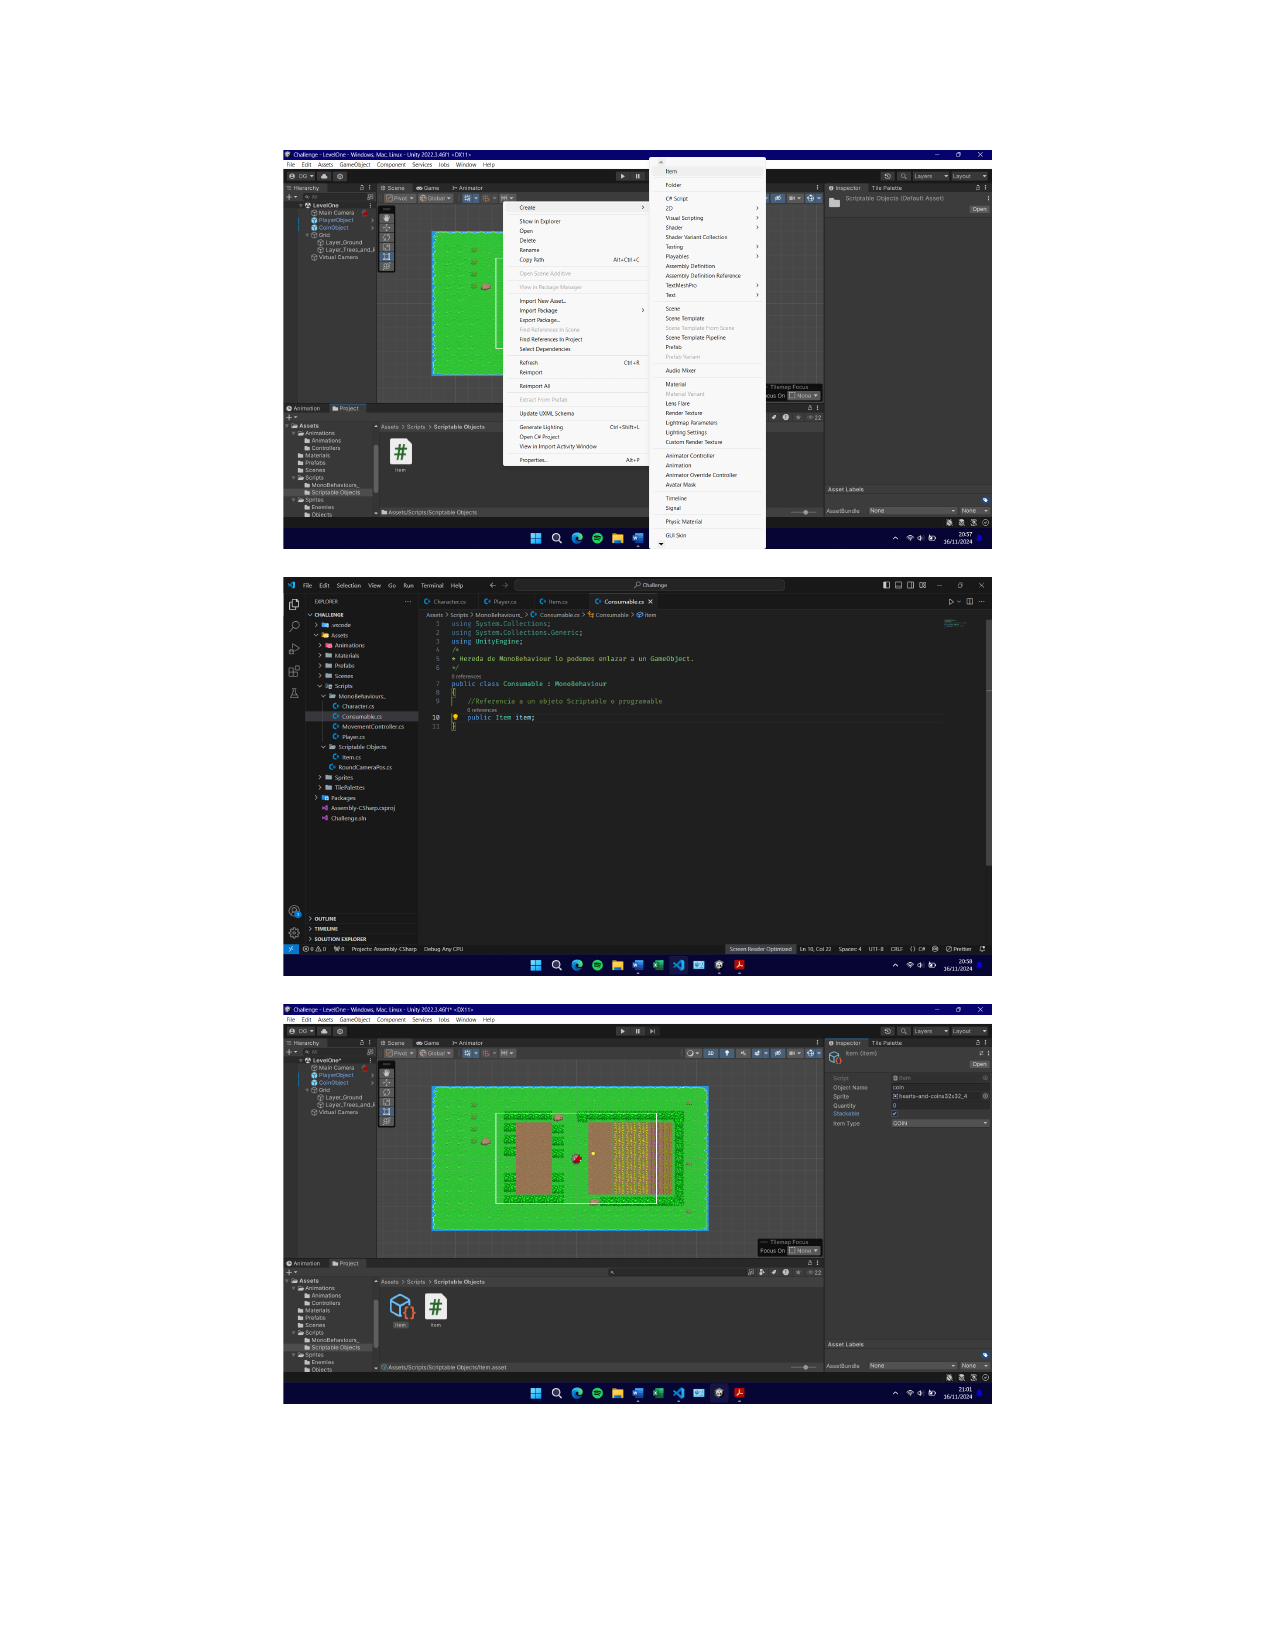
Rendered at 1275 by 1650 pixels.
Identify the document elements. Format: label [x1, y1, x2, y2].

picture [283, 150, 992, 549]
picture [283, 577, 992, 976]
picture [283, 1004, 992, 1404]
